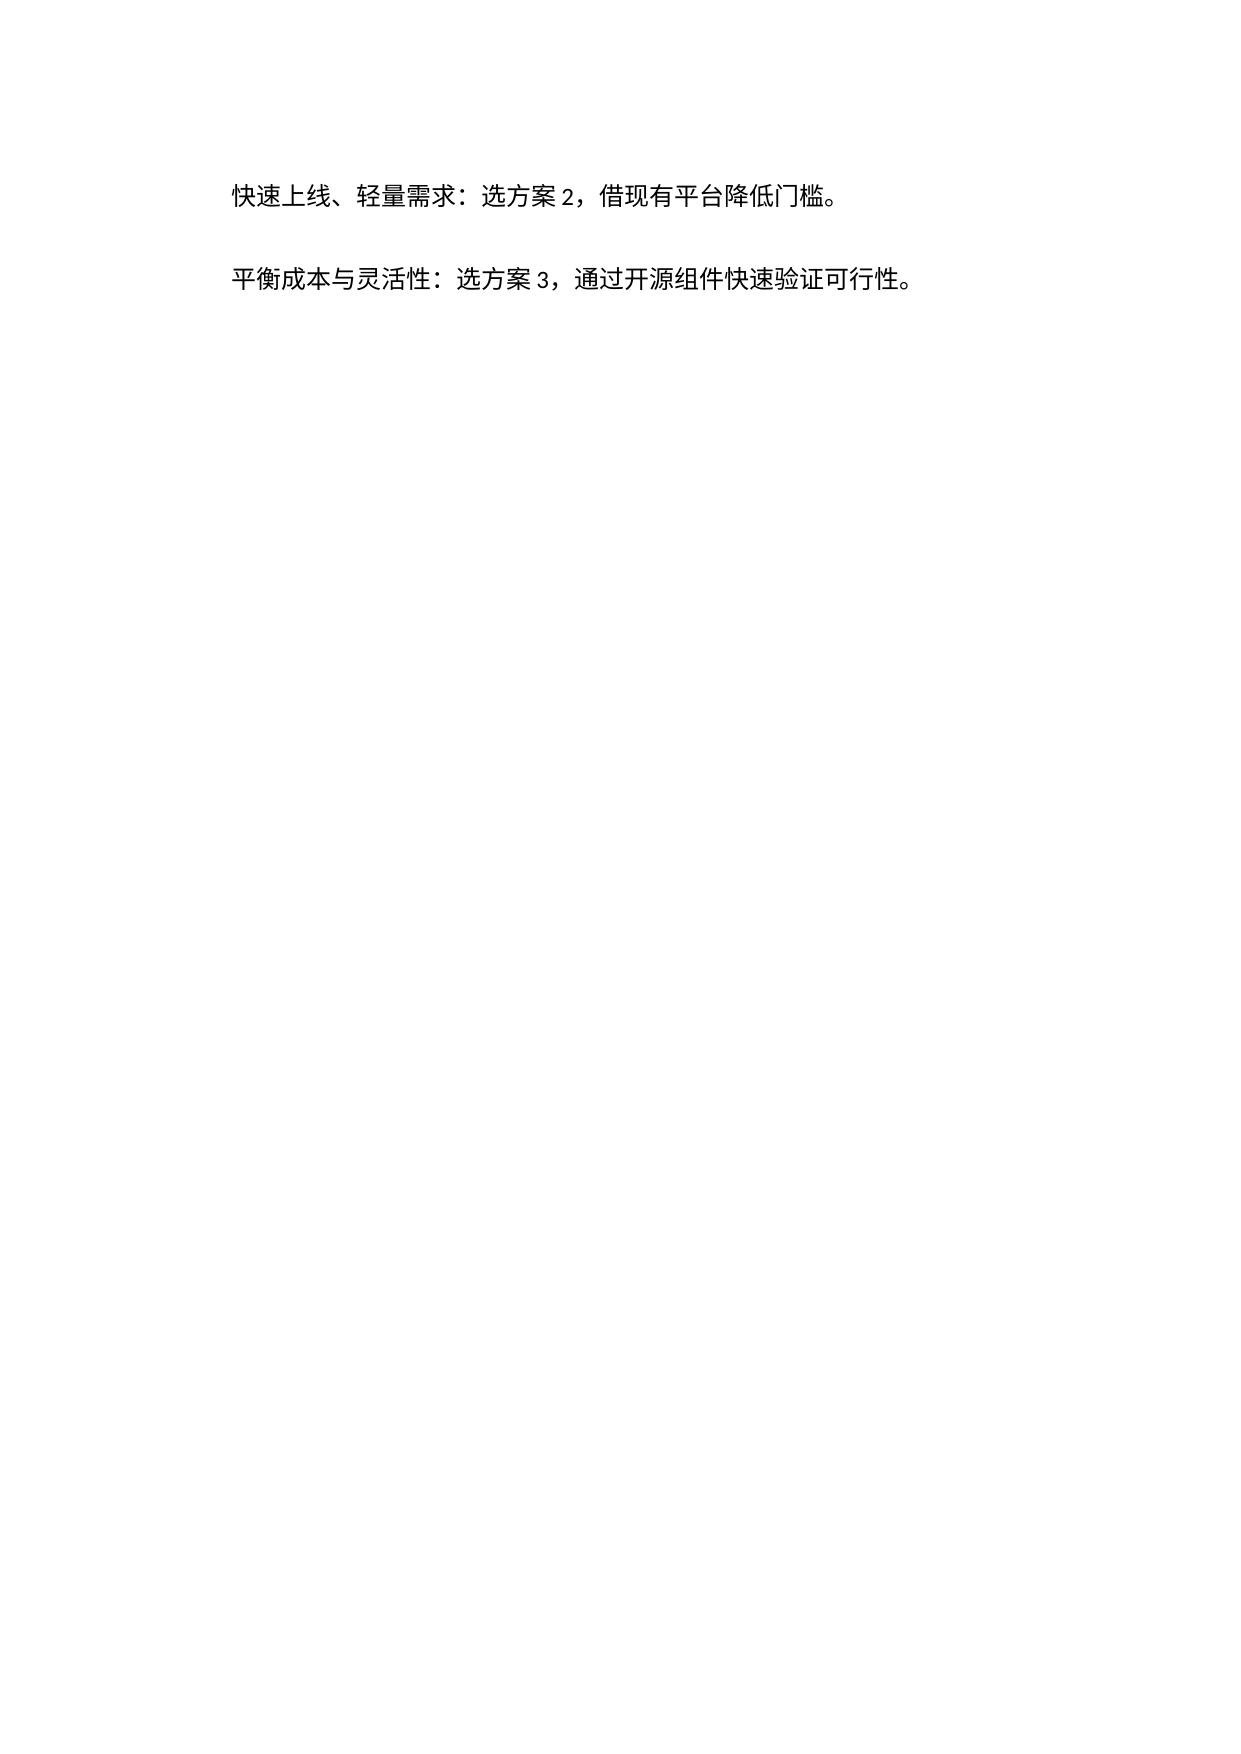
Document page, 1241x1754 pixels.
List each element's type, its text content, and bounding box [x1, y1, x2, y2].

text 平衡成本与灵活性：选方案3，通过开源组件快速验证可行性。 [231, 245, 1053, 310]
text 快速上线、轻量需求：选方案2，借现有平台降低门槛。 [231, 162, 1053, 227]
